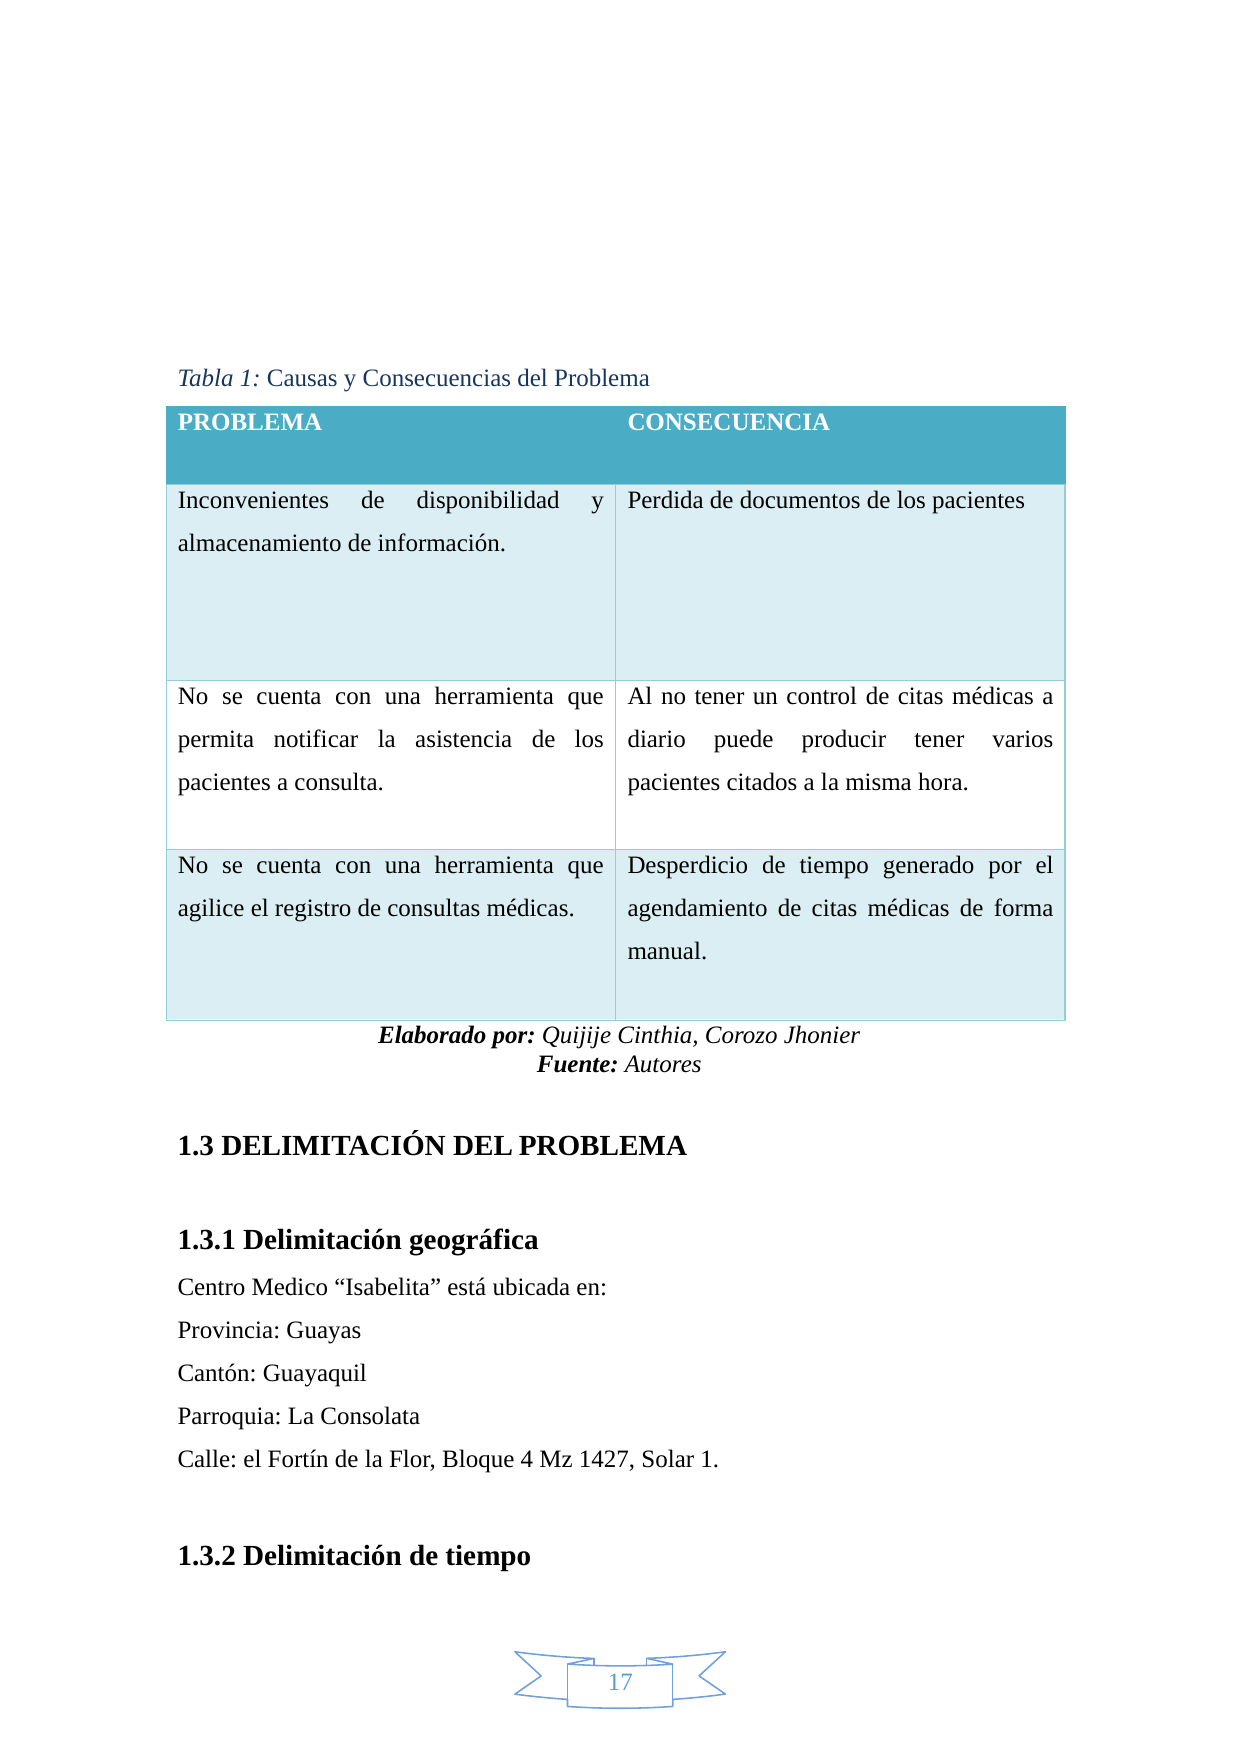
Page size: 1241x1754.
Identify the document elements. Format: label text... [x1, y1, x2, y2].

table_cell Al no tener un control de citas médicas a diario puede producir tener varios pacientes citados a la misma hora. [616, 681, 1064, 849]
table_cell No se cuenta con una herramienta que permita notificar la asistencia de los pacientes a consulta. [167, 681, 615, 849]
text Elaborado por: Quijije Cinthia, Corozo Jhonier [177, 1021, 1063, 1049]
table_cell Desperdicio de tiempo generado por el agendamiento de citas médicas de forma manual. [616, 850, 1064, 1019]
table_cell No se cuenta con una herramienta que agilice el registro de consultas médicas. [167, 850, 615, 1019]
text Cantón: Guayaquil [177, 1358, 1063, 1387]
table_cell Perdida de documentos de los pacientes [616, 485, 1064, 680]
table_header PROBLEMA [167, 408, 615, 484]
text Tabla 1: Causas y Consecuencias del Problema [177, 363, 1063, 392]
text Provincia: Guayas [177, 1315, 1063, 1344]
table_cell Inconvenientes de disponibilidad y almacenamiento de información. [167, 485, 615, 680]
text Calle: el Fortín de la Flor, Bloque 4 Mz 1427, Solar 1. [177, 1444, 1063, 1473]
text Fuente: Autores [177, 1049, 1063, 1078]
subtitle 1.3.2 Delimitación de tiempo [177, 1538, 1063, 1572]
text Centro Medico “Isabelita” está ubicada en: [177, 1272, 1063, 1301]
table_header CONSECUENCIA [616, 408, 1064, 484]
text Parroquia: La Consolata [177, 1401, 1063, 1430]
subtitle 1.3 DELIMITACIÓN DEL PROBLEMA [177, 1128, 1063, 1162]
subtitle 1.3.1 Delimitación geográfica [177, 1222, 1063, 1255]
